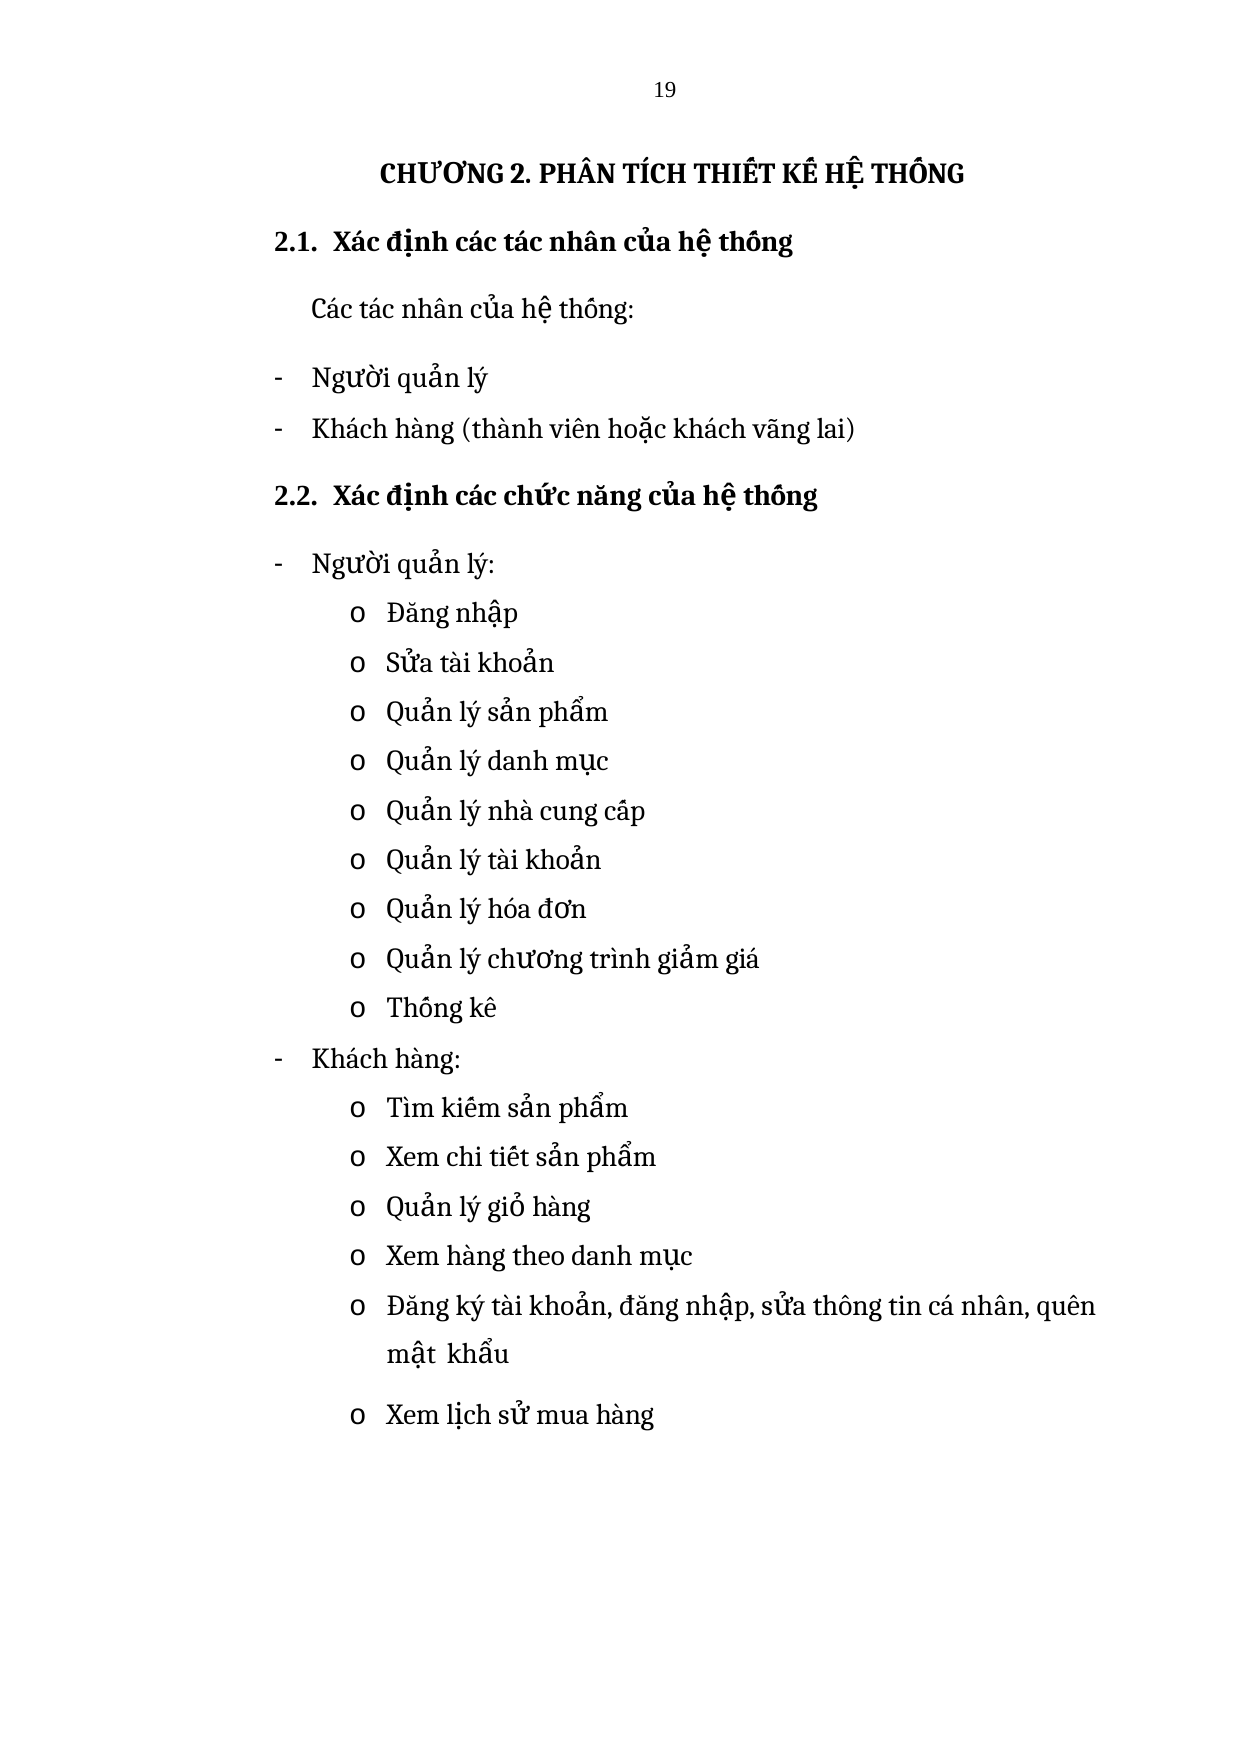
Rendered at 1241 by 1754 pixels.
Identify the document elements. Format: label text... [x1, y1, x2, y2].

list Người quản lý: [274, 546, 1122, 581]
list Quản lý chương trình giảm giá [349, 942, 1122, 977]
list Người quản lý [274, 359, 1122, 395]
subtitle CHƯƠNG 2. PHÂN TÍCH THIẾT KẾ HỆ THỐNG [222, 157, 1122, 191]
subtitle Xác định các chức năng của hệ thống [274, 478, 1122, 512]
list Quản lý sản phẩm [349, 695, 1122, 730]
list Đăng ký tài khoản, đăng nhập, sửa thông tin cá nhân, quên mật khẩu [349, 1289, 1108, 1371]
subtitle Xác định các tác nhân của hệ thống [274, 224, 1122, 259]
list Thống kê [349, 991, 1122, 1026]
list Khách hàng: [274, 1041, 1122, 1076]
list Khách hàng (thành viên hoặc khách vãng lai) [274, 410, 1122, 446]
list Sửa tài khoản [349, 646, 1122, 681]
list Quản lý nhà cung cấp [349, 794, 1122, 829]
list Quản lý hóa đơn [349, 893, 1122, 928]
text Các tác nhân của hệ thống: [311, 292, 1122, 326]
list Xem lịch sử mua hàng [349, 1398, 1122, 1433]
list Tìm kiếm sản phẩm [349, 1091, 1122, 1126]
list Quản lý giỏ hàng [349, 1190, 1122, 1225]
list Xem chi tiết sản phẩm [349, 1141, 1122, 1176]
list Đăng nhập [349, 596, 1122, 631]
list Xem hàng theo danh mục [349, 1239, 1122, 1274]
list Quản lý tài khoản [349, 843, 1122, 878]
list Quản lý danh mục [349, 744, 1122, 779]
